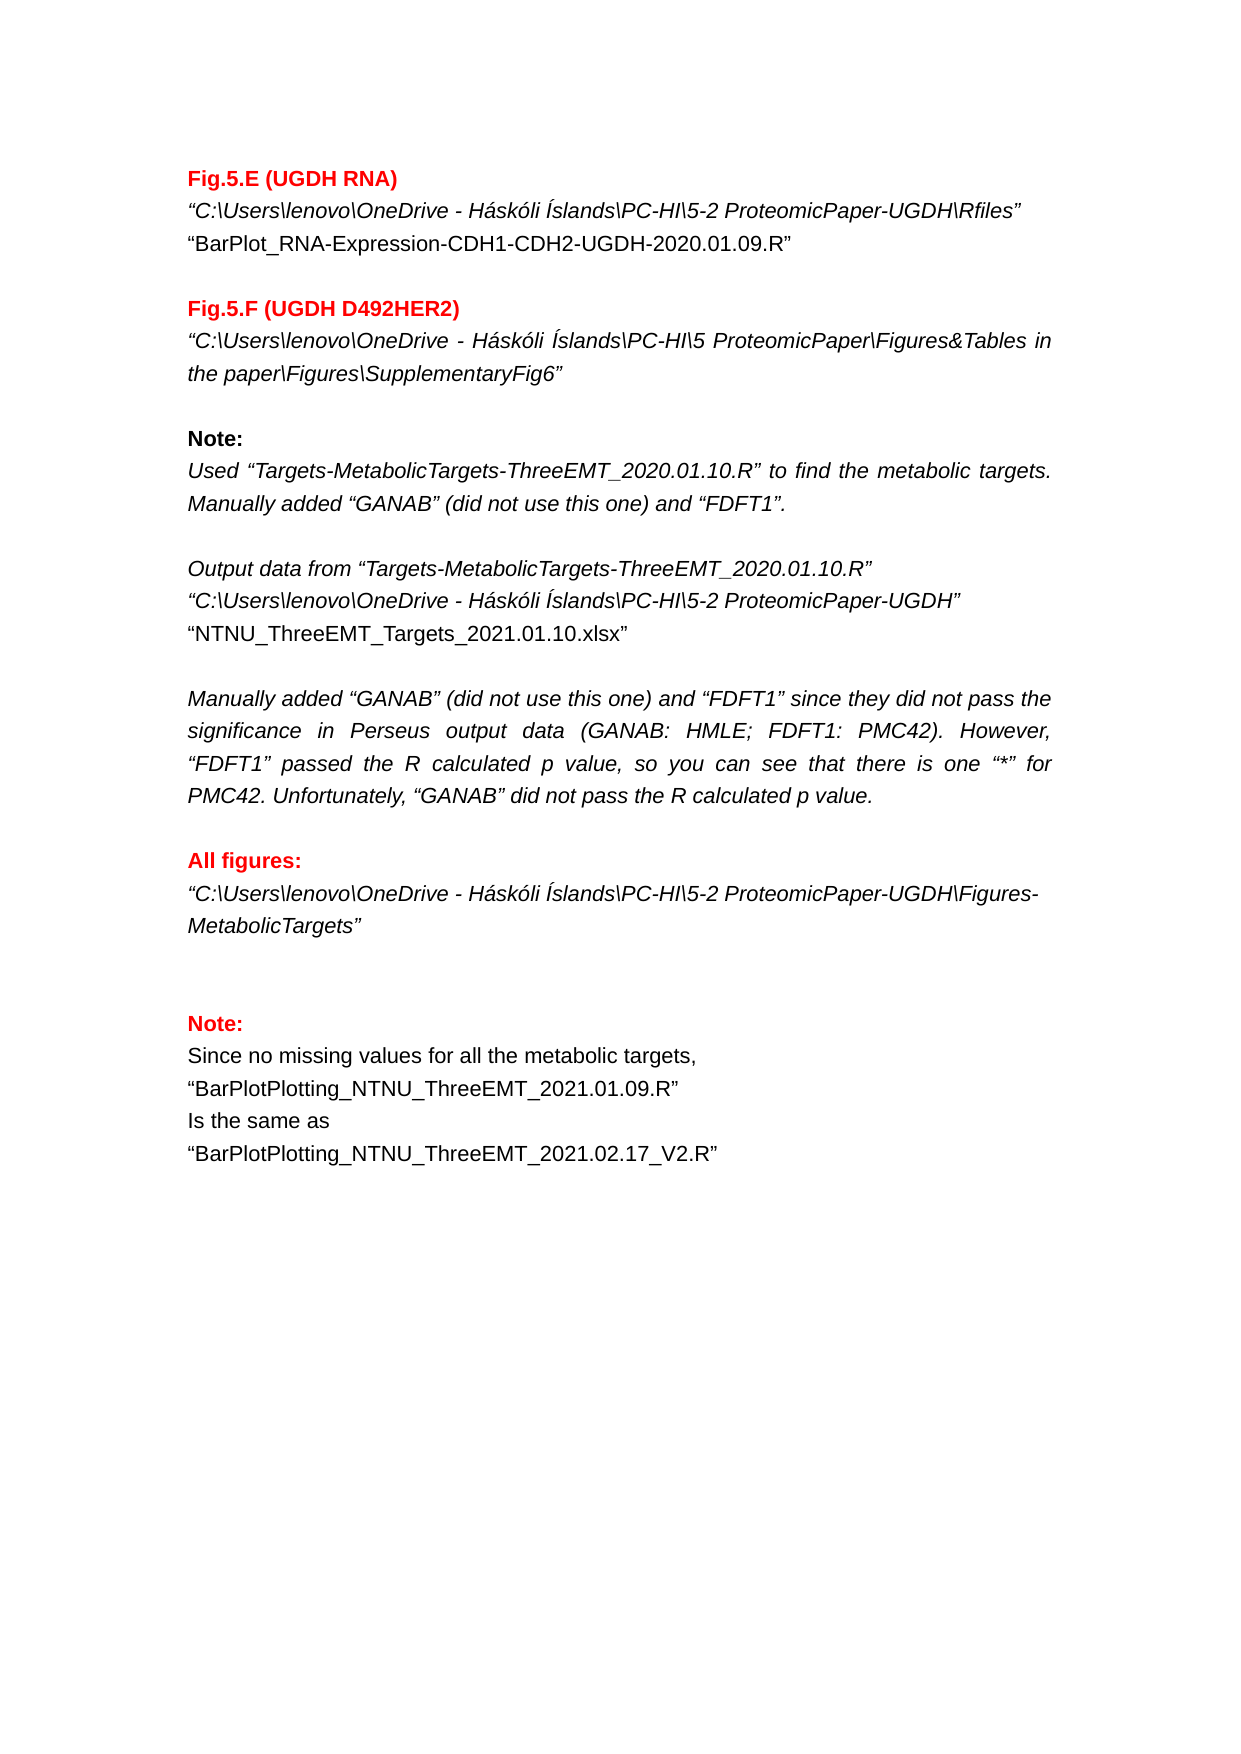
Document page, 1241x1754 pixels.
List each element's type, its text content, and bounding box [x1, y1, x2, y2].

text Note: [187, 1007, 1053, 1039]
text “C:\Users\lenovo\OneDrive - Háskóli Íslands\PC-HI\5-2 ProteomicPaper-UGDH” [187, 584, 1053, 617]
text Since no missing values for all the metabolic targets, [187, 1039, 1053, 1072]
text “BarPlotPlotting_NTNU_ThreeEMT_2021.01.09.R” [187, 1072, 1053, 1104]
text “C:\Users\lenovo\OneDrive - Háskóli Íslands\PC-HI\5 ProteomicPaper\Figures&Tables in the paper\Figures\SupplementaryFig6” [187, 324, 1053, 389]
text Fig.5.F (UGDH D492HER2) [187, 292, 1053, 324]
text “C:\Users\lenovo\OneDrive - Háskóli Íslands\PC-HI\5-2 ProteomicPaper-UGDH\Figures-MetabolicTargets” [187, 877, 1053, 942]
text Is the same as [187, 1104, 1053, 1137]
text Output data from “Targets-MetabolicTargets-ThreeEMT_2020.01.10.R” [187, 552, 1053, 584]
text “BarPlotPlotting_NTNU_ThreeEMT_2021.02.17_V2.R” [187, 1137, 1053, 1169]
text Fig.5.E (UGDH RNA) [187, 162, 1053, 194]
text All figures: [187, 844, 1053, 877]
text “BarPlot_RNA-Expression-CDH1-CDH2-UGDH-2020.01.09.R” [187, 227, 1053, 259]
text Used “Targets-MetabolicTargets-ThreeEMT_2020.01.10.R” to find the metabolic targets. Manually added “GANAB” (did not use this one) and “FDFT1”. [187, 454, 1053, 519]
text “C:\Users\lenovo\OneDrive - Háskóli Íslands\PC-HI\5-2 ProteomicPaper-UGDH\Rfiles” [187, 194, 1053, 227]
text Manually added “GANAB” (did not use this one) and “FDFT1” since they did not pass the significance in Perseus output data (GANAB: HMLE; FDFT1: PMC42). However, “FDFT1” passed the R calculated p value, so you can see that there is one “*” for PMC42. Unfortunately, “GANAB” did not pass the R calculated p value. [187, 682, 1053, 812]
text “NTNU_ThreeEMT_Targets_2021.01.10.xlsx” [187, 617, 1053, 649]
text Note: [187, 422, 1053, 454]
